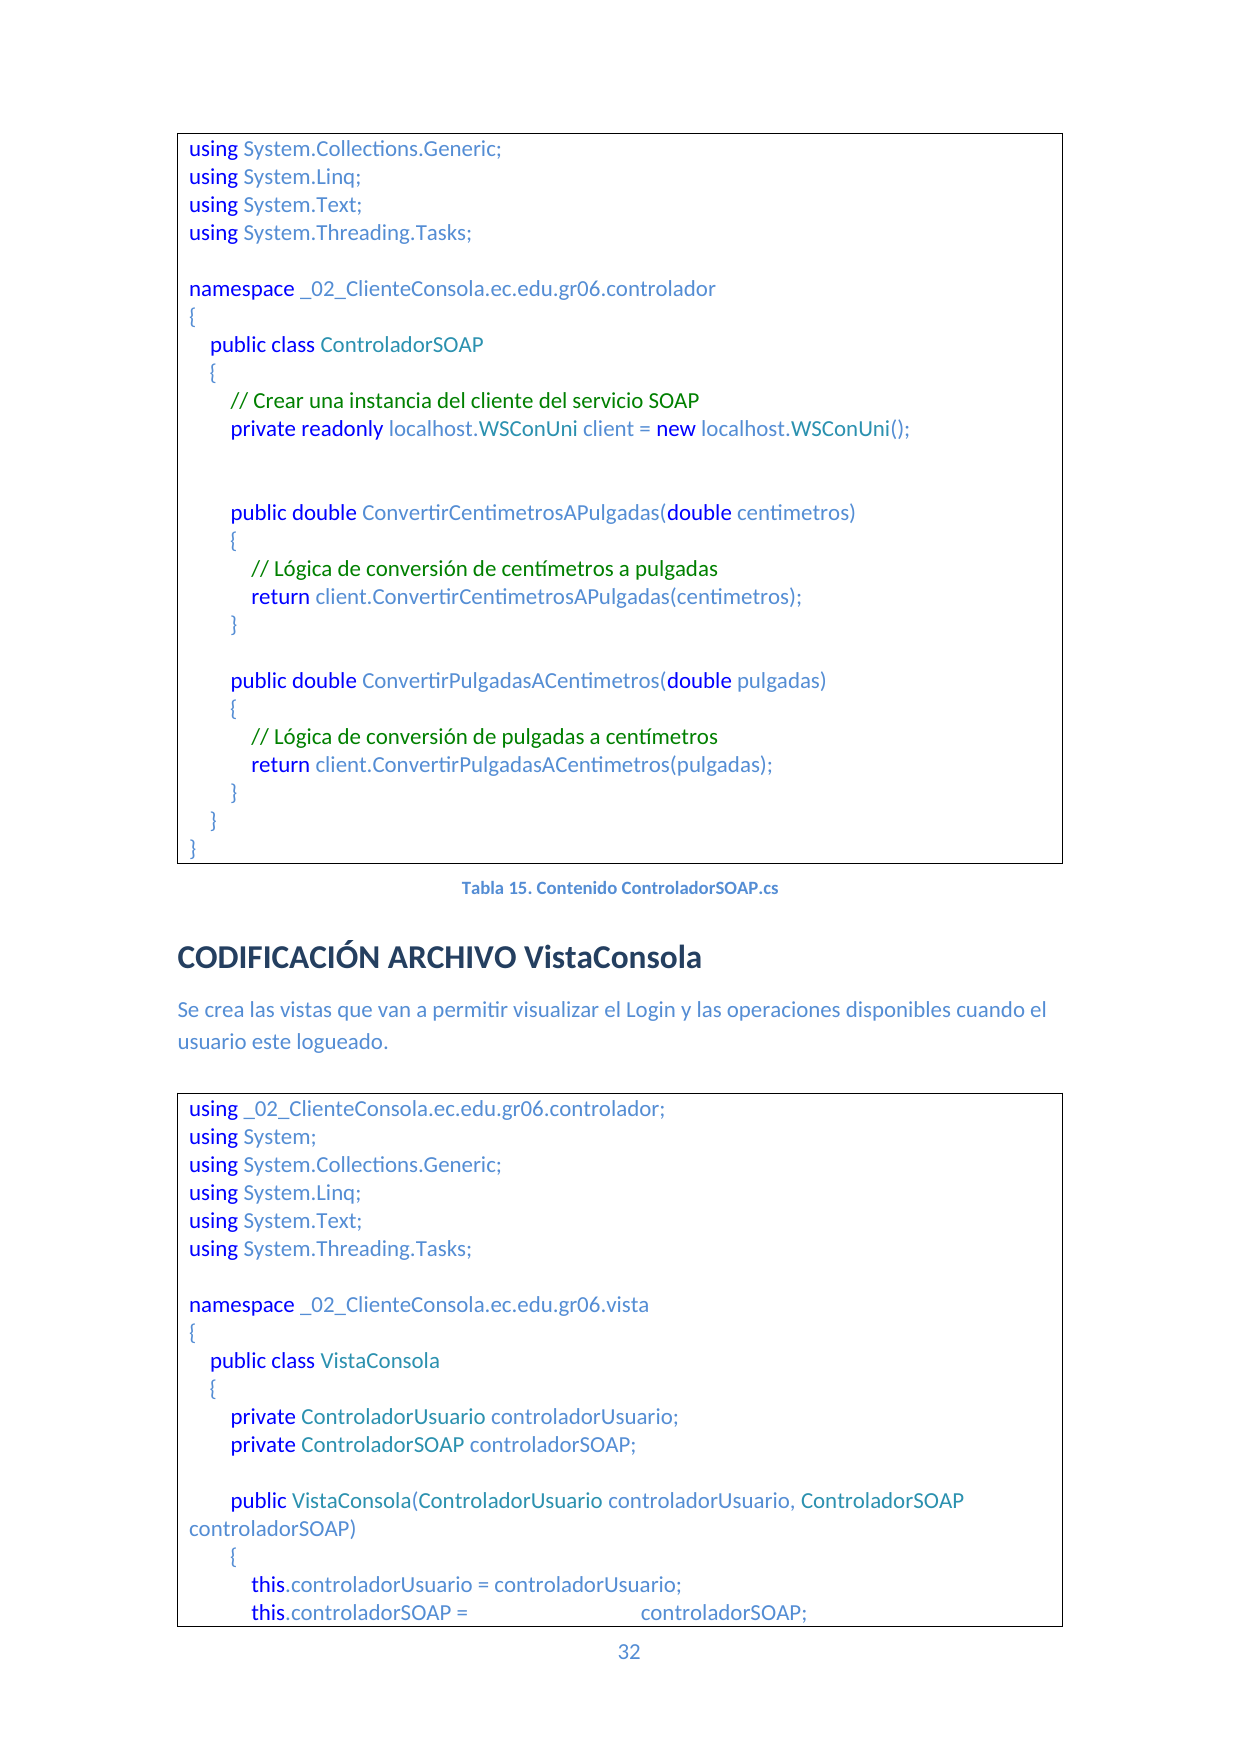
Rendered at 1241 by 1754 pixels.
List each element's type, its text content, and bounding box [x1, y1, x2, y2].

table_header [178, 1094, 1062, 1626]
text Tabla 15. Contenido ControladorSOAP.cs [177, 876, 1063, 899]
text Se crea las vistas que van a permitir visualizar el Login y las operaciones disponibles cuando el usuario este logueado. [177, 995, 1063, 1055]
subtitle CODIFICACIÓN ARCHIVO VistaConsola [177, 936, 1063, 976]
